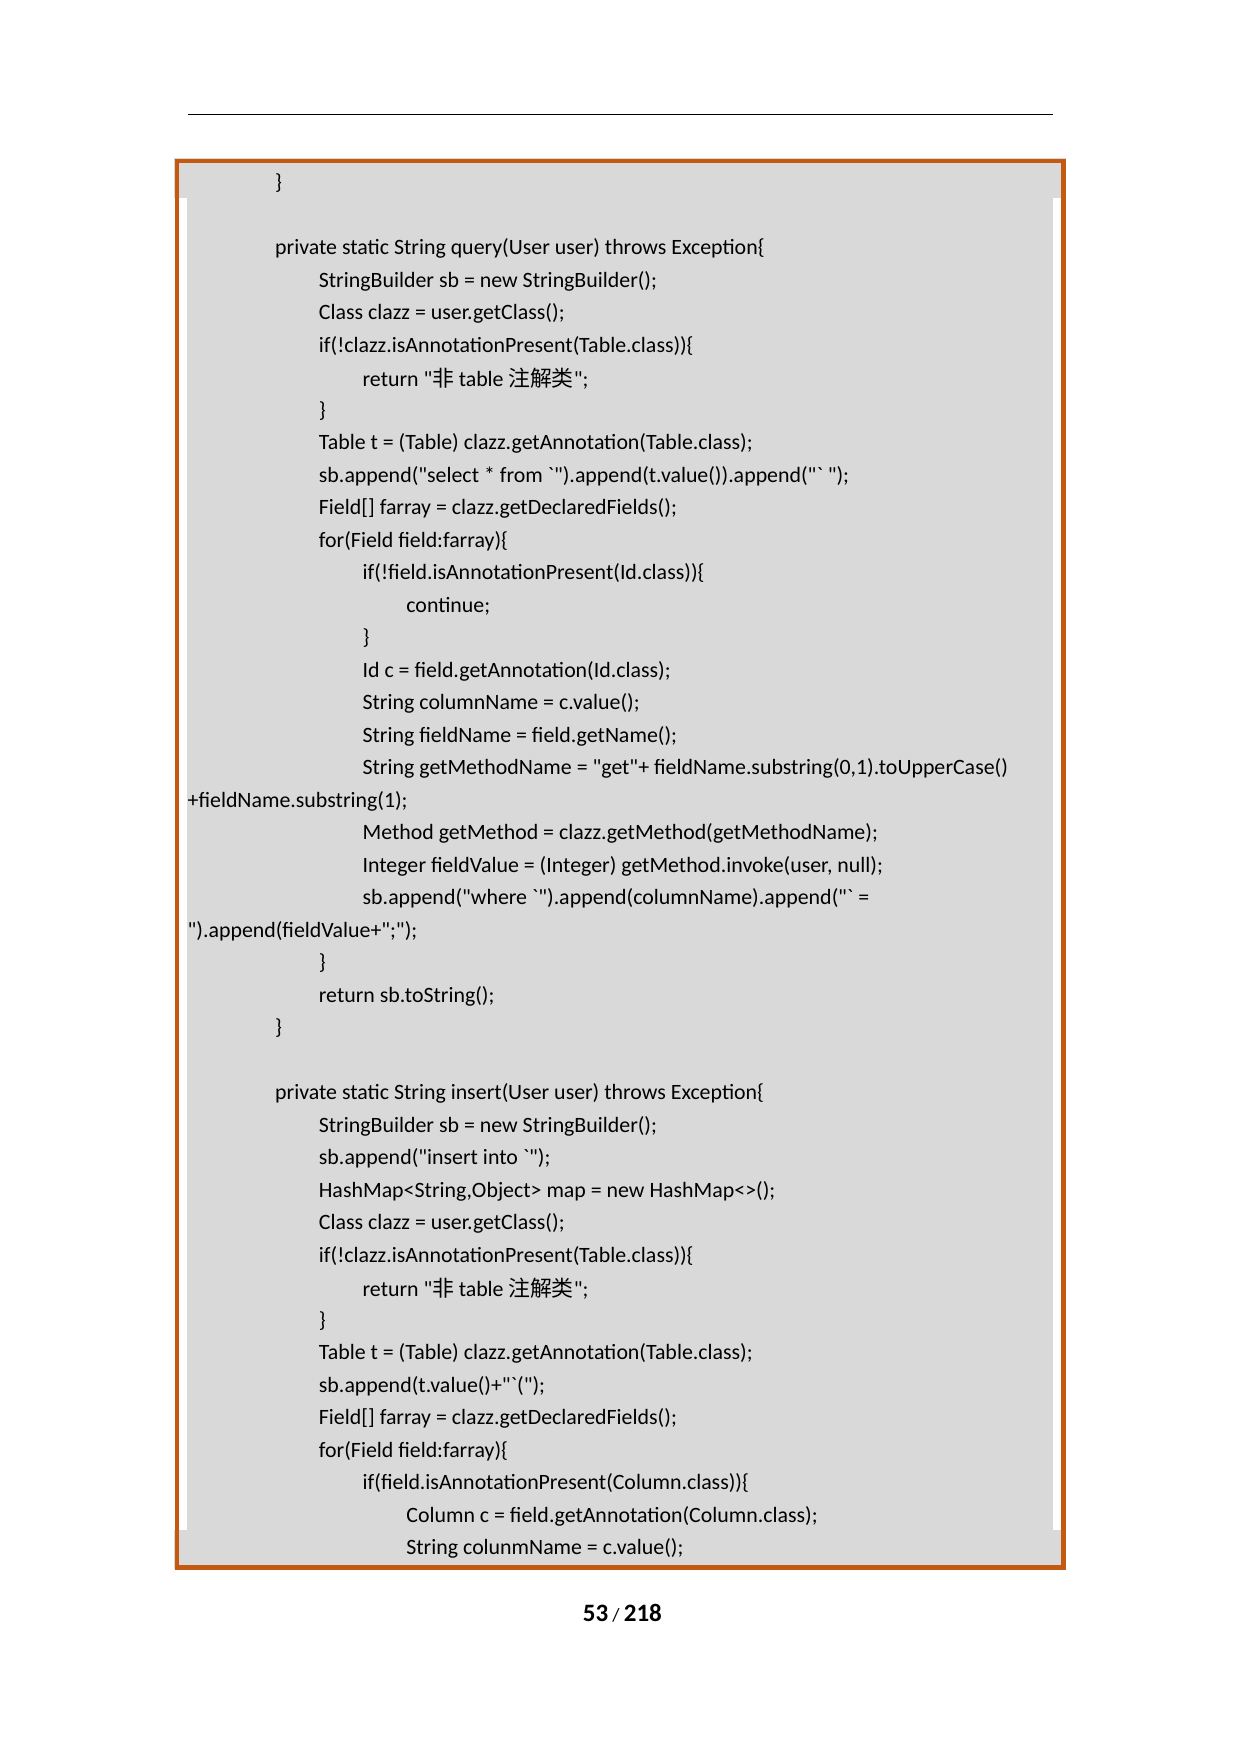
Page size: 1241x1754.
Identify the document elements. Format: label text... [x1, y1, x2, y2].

text String colunmName = c.value(); [179, 1523, 1061, 1565]
text sb.append(t.value()+"`("); [187, 1368, 1053, 1400]
text private static String query(User user) throws Exception{ [187, 230, 1053, 263]
text String columnName = c.value(); [187, 685, 1053, 718]
text StringBuilder sb = new StringBuilder(); [187, 1108, 1053, 1140]
text } [187, 620, 1053, 653]
text continue; [187, 588, 1053, 620]
text for(Field field:farray){ [187, 523, 1053, 555]
text String fieldName = field.getName(); [187, 718, 1053, 750]
text sb.append("where `").append(columnName).append("` = ").append(fieldValue+";"); [187, 880, 1053, 945]
text if(!clazz.isAnnotationPresent(Table.class)){ [187, 1238, 1053, 1270]
text StringBuilder sb = new StringBuilder(); [187, 263, 1053, 295]
text Integer fieldValue = (Integer) getMethod.invoke(user, null); [187, 848, 1053, 880]
text return "非table注解类"; [187, 360, 1053, 393]
text sb.append("insert into `"); [187, 1140, 1053, 1173]
text HashMap<String,Object> map = new HashMap<>(); [187, 1173, 1053, 1205]
text return sb.toString(); [187, 978, 1053, 1010]
text if(!field.isAnnotationPresent(Id.class)){ [187, 555, 1053, 588]
text Class clazz = user.getClass(); [187, 1205, 1053, 1238]
text if(!clazz.isAnnotationPresent(Table.class)){ [187, 328, 1053, 360]
text private static String insert(User user) throws Exception{ [187, 1075, 1053, 1108]
text Class clazz = user.getClass(); [187, 295, 1053, 328]
text } [187, 1010, 1053, 1043]
text return "非table注解类"; [187, 1270, 1053, 1303]
text Method getMethod = clazz.getMethod(getMethodName); [187, 815, 1053, 848]
text String getMethodName = "get"+ fieldName.substring(0,1).toUpperCase()+fieldName.substring(1); [187, 750, 1053, 815]
text } [187, 1303, 1053, 1335]
text Id c = field.getAnnotation(Id.class); [187, 653, 1053, 685]
text } [179, 163, 1061, 198]
text if(field.isAnnotationPresent(Column.class)){ [187, 1465, 1053, 1498]
text Table t = (Table) clazz.getAnnotation(Table.class); [187, 1335, 1053, 1368]
text sb.append("select * from `").append(t.value()).append("` "); [187, 458, 1053, 490]
text } [187, 945, 1053, 978]
text } [187, 393, 1053, 425]
text for(Field field:farray){ [187, 1433, 1053, 1465]
text Table t = (Table) clazz.getAnnotation(Table.class); [187, 425, 1053, 458]
text Column c = field.getAnnotation(Column.class); [187, 1498, 1053, 1523]
text Field[] farray = clazz.getDeclaredFields(); [187, 1400, 1053, 1433]
text Field[] farray = clazz.getDeclaredFields(); [187, 490, 1053, 523]
